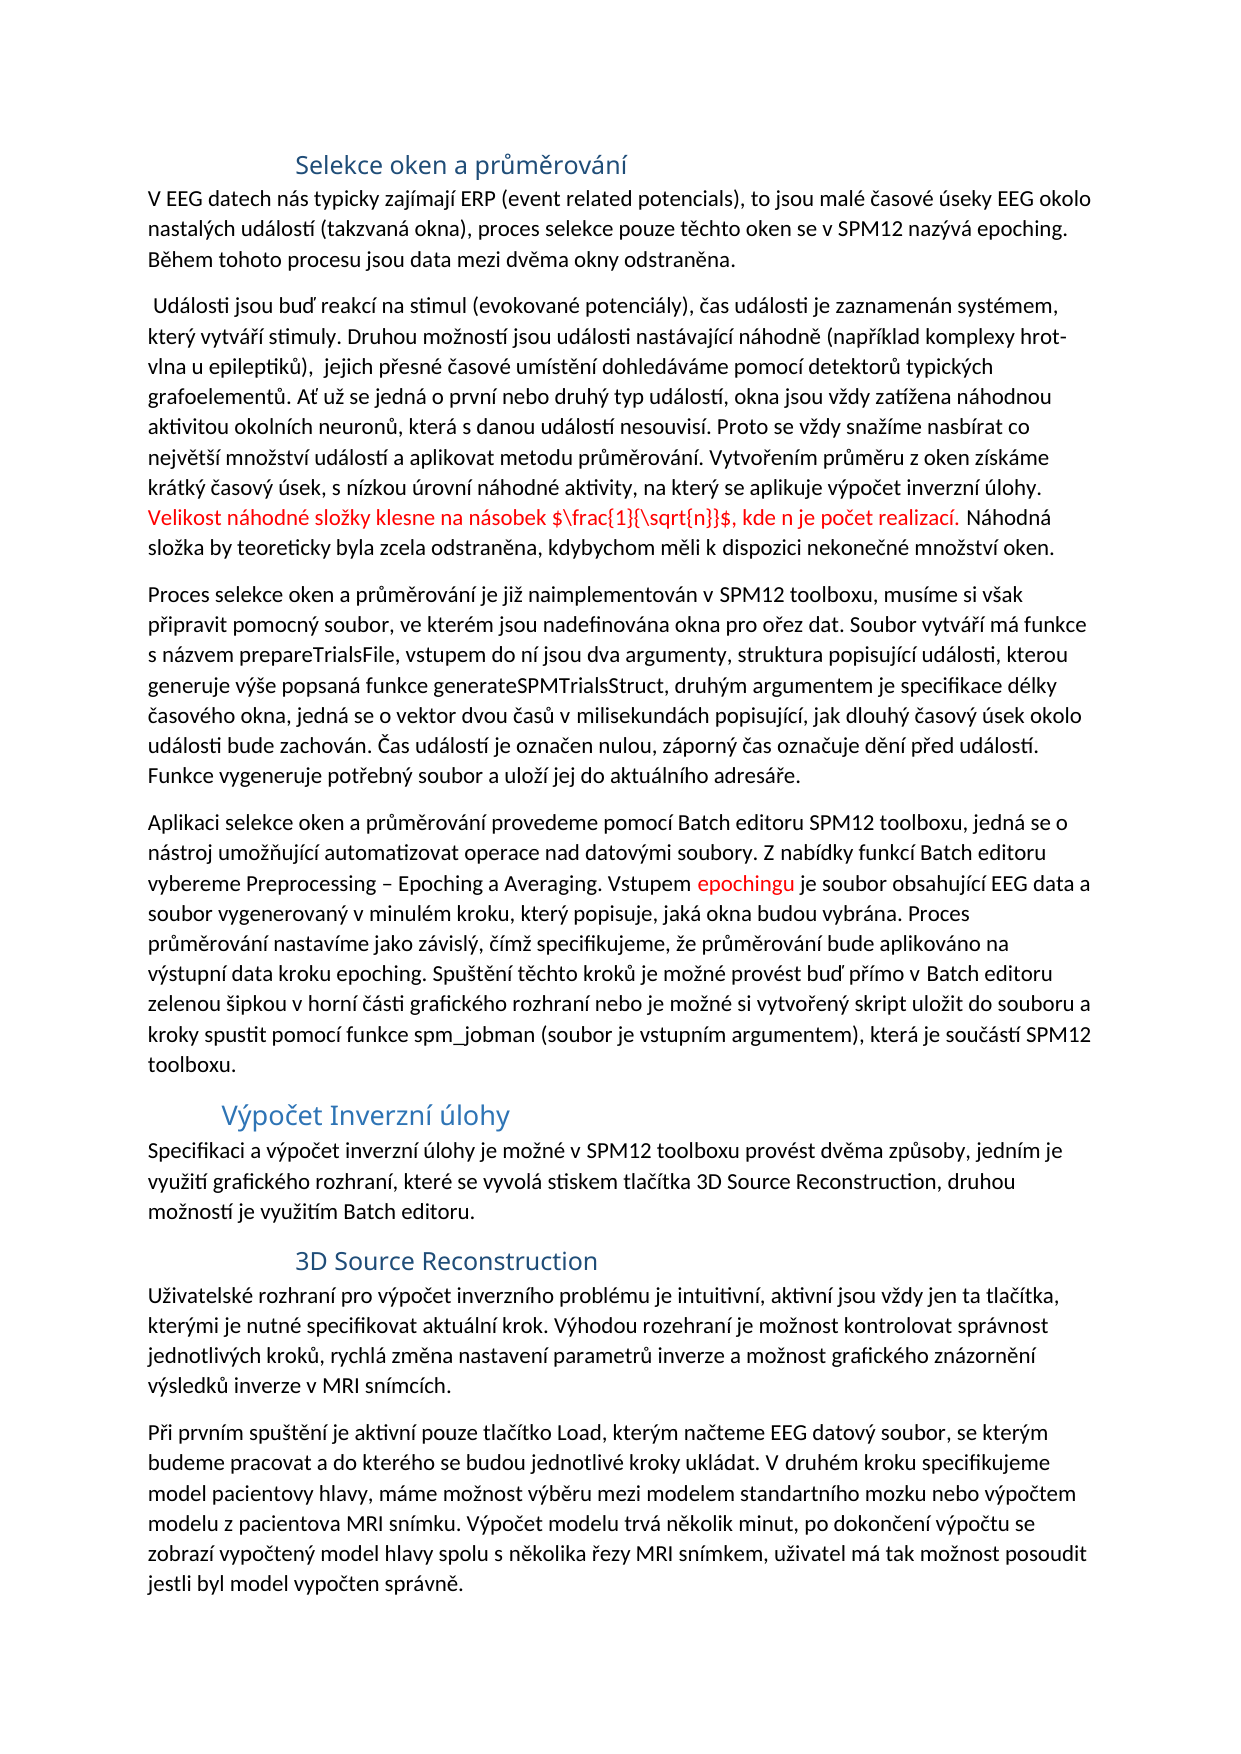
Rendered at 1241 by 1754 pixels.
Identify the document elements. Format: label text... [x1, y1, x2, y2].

text Při prvním spuštění je aktivní pouze tlačítko Load, kterým načteme EEG datový soubor, se kterým budeme pracovat a do kterého se budou jednotlivé kroky ukládat. V druhém kroku specifikujeme model pacientovy hlavy, máme možnost výběru mezi modelem standartního mozku nebo výpočtem modelu z pacientova MRI snímku. Výpočet modelu trvá několik minut, po dokončení výpočtu se zobrazí vypočtený model hlavy spolu s několika řezy MRI snímkem, uživatel má tak možnost posoudit jestli byl model vypočten správně. [148, 1418, 1093, 1597]
text Proces selekce oken a průměrování je již naimplementován v SPM12 toolboxu, musíme si však připravit pomocný soubor, ve kterém jsou nadefinována okna pro ořez dat. Soubor vytváří má funkce s názvem prepareTrialsFile, vstupem do ní jsou dva argumenty, struktura popisující události, kterou generuje výše popsaná funkce generateSPMTrialsStruct, druhým argumentem je specifikace délky časového okna, jedná se o vektor dvou časů v milisekundách popisující, jak dlouhý časový úsek okolo události bude zachován. Čas událostí je označen nulou, záporný čas označuje dění před událostí. Funkce vygeneruje potřebný soubor a uloží jej do aktuálního adresáře. [148, 580, 1093, 789]
subtitle 3D Source Reconstruction [148, 1244, 1093, 1278]
text Uživatelské rozhraní pro výpočet inverzního problému je intuitivní, aktivní jsou vždy jen ta tlačítka, kterými je nutné specifikovat aktuální krok. Výhodou rozehraní je možnost kontrolovat správnost jednotlivých kroků, rychlá změna nastavení parametrů inverze a možnost grafického znázornění výsledků inverze v MRI snímcích. [148, 1281, 1093, 1399]
text Aplikaci selekce oken a průměrování provedeme pomocí Batch editoru SPM12 toolboxu, jedná se o nástroj umožňující automatizovat operace nad datovými soubory. Z nabídky funkcí Batch editoru vybereme Preprocessing – Epoching a Averaging. Vstupem epochingu je soubor obsahující EEG data a soubor vygenerovaný v minulém kroku, který popisuje, jaká okna budou vybrána. Proces průměrování nastavíme jako závislý, čímž specifikujeme, že průměrování bude aplikováno na výstupní data kroku epoching. Spuštění těchto kroků je možné provést buď přímo v Batch editoru zelenou šipkou v horní části grafického rozhraní nebo je možné si vytvořený skript uložit do souboru a kroky spustit pomocí funkce spm_jobman (soubor je vstupním argumentem), která je součástí SPM12 toolboxu. [148, 808, 1093, 1078]
subtitle Selekce oken a průměrování [221, 148, 1093, 182]
text V EEG datech nás typicky zajímají ERP (event related potencials), to jsou malé časové úseky EEG okolo nastalých událostí (takzvaná okna), proces selekce pouze těchto oken se v SPM12 nazývá epoching. Během tohoto procesu jsou data mezi dvěma okny odstraněna. [148, 184, 1093, 273]
text Specifikaci a výpočet inverzní úlohy je možné v SPM12 toolboxu provést dvěma způsoby, jedním je využití grafického rozhraní, které se vyvolá stiskem tlačítka 3D Source Reconstruction, druhou možností je využitím Batch editoru. [148, 1137, 1093, 1225]
subtitle Výpočet Inverzní úlohy [148, 1097, 1093, 1134]
text Události jsou buď reakcí na stimul (evokované potenciály), čas události je zaznamenán systémem, který vytváří stimuly. Druhou možností jsou události nastávající náhodně (například komplexy hrot-vlna u epileptiků), jejich přesné časové umístění dohledáváme pomocí detektorů typických grafoelementů. Ať už se jedná o první nebo druhý typ událostí, okna jsou vždy zatížena náhodnou aktivitou okolních neuronů, která s danou událostí nesouvisí. Proto se vždy snažíme nasbírat co největší množství událostí a aplikovat metodu průměrování. Vytvořením průměru z oken získáme krátký časový úsek, s nízkou úrovní náhodné aktivity, na který se aplikuje výpočet inverzní úlohy. Velikost náhodné složky klesne na násobek $\frac{1}{\sqrt{n}}$, kde n je počet realizací. Náhodná složka by teoreticky byla zcela odstraněna, kdybychom měli k dispozici nekonečné množství oken. [148, 292, 1093, 561]
